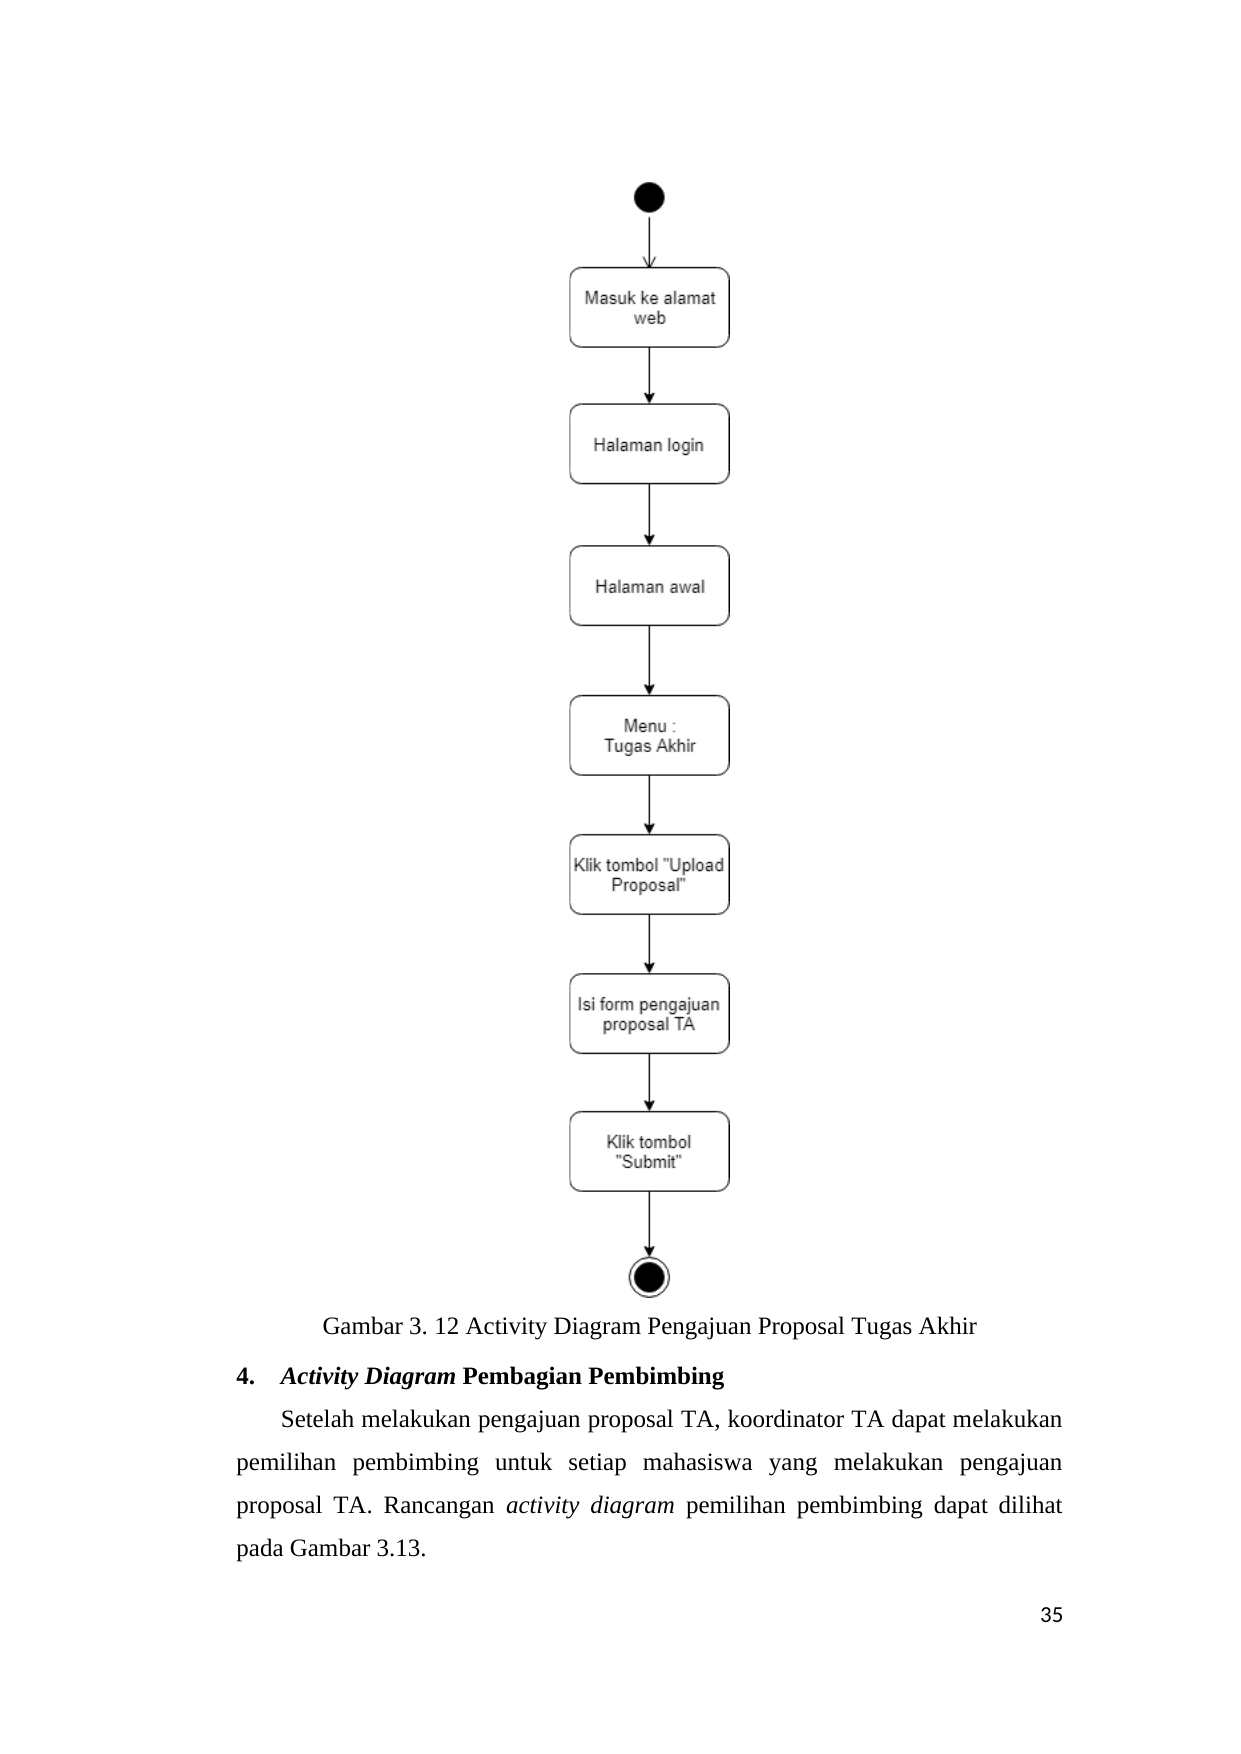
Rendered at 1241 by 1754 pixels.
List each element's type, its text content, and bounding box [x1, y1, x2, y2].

text Gambar 3. 12 Activity Diagram Pengajuan Proposal Tugas Akhir [236, 1311, 1063, 1340]
list Activity Diagram Pembagian Pembimbing [236, 1361, 1063, 1390]
picture [569, 177, 730, 1298]
text Setelah melakukan pengajuan proposal TA, koordinator TA dapat melakukan pemilihan pembimbing untuk setiap mahasiswa yang melakukan pengajuan proposal TA. Rancangan activity diagram pemilihan pembimbing dapat dilihat pada Gambar 3.13. [236, 1404, 1063, 1562]
